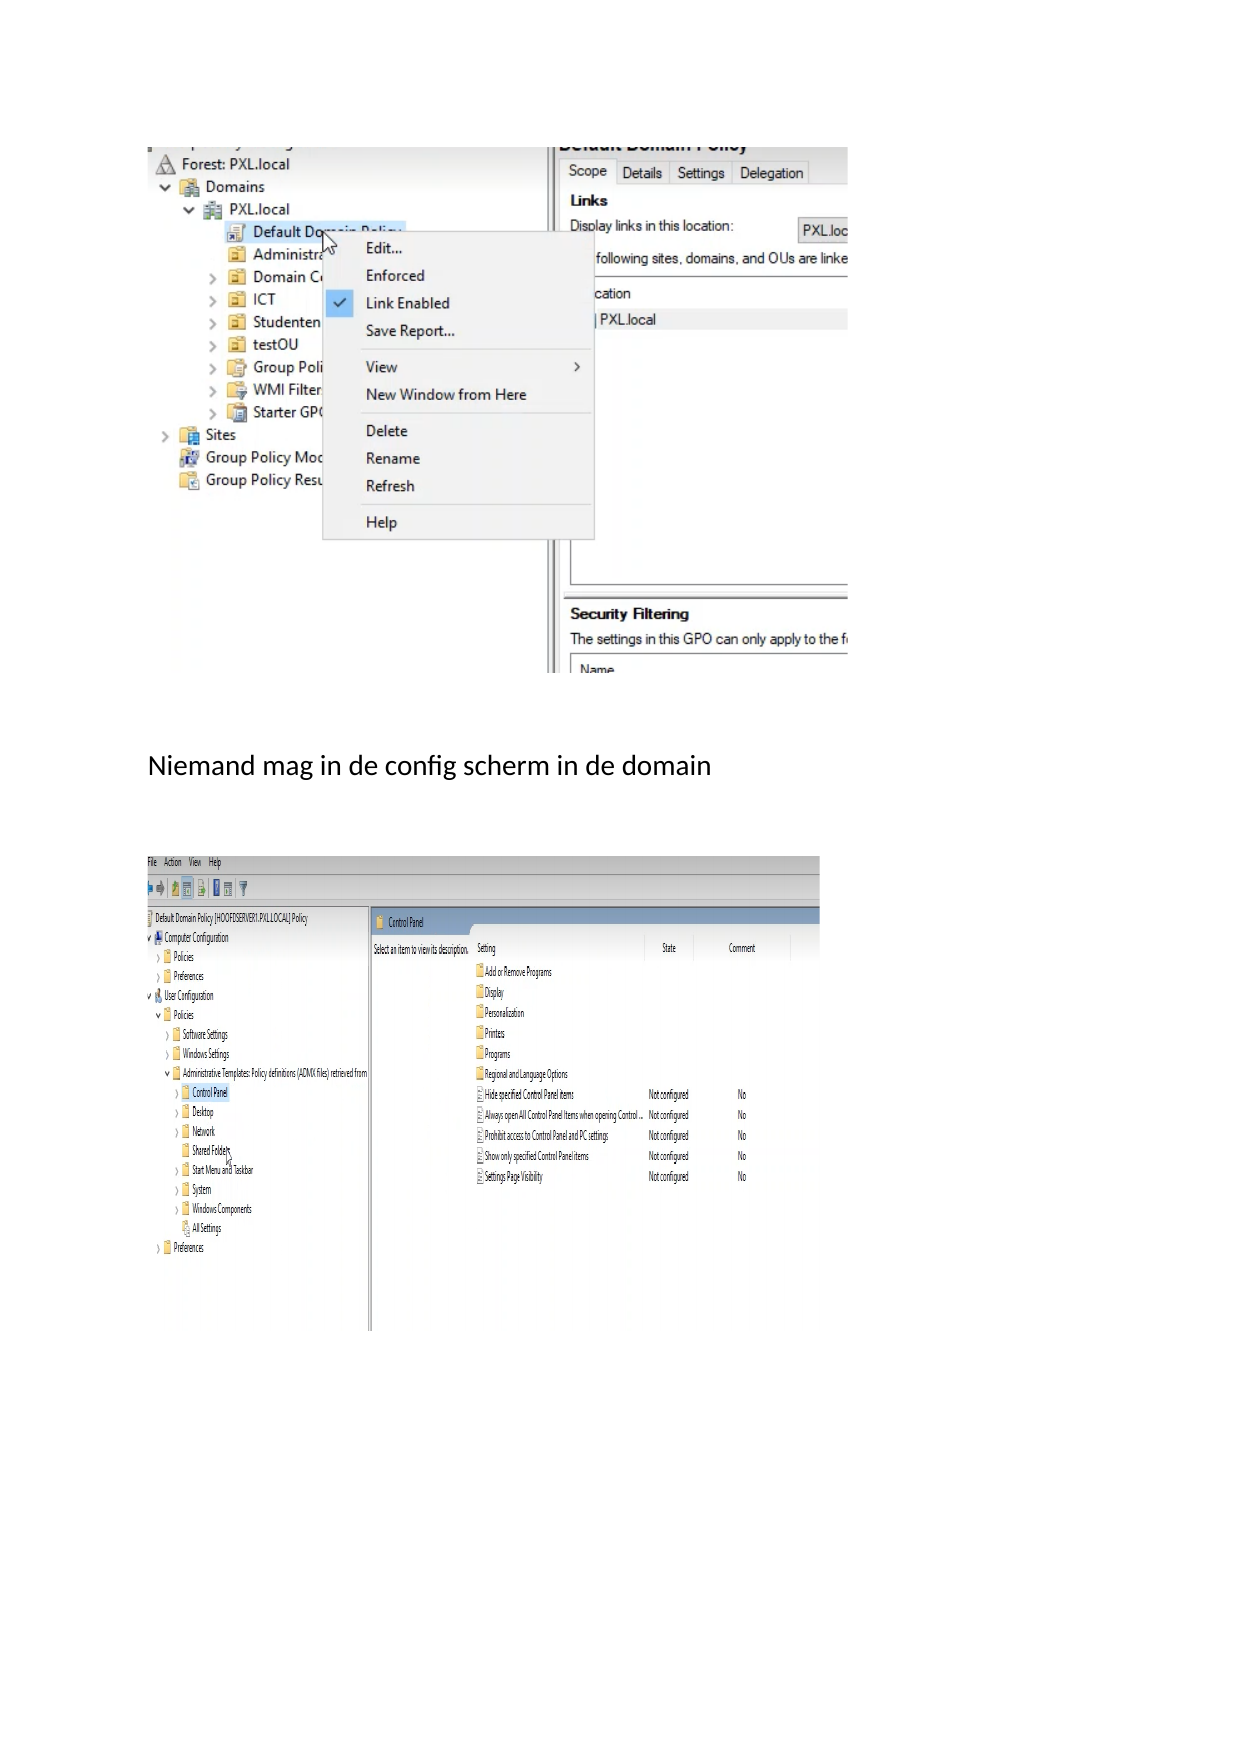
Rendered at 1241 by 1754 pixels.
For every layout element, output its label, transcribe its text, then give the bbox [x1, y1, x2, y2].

text Niemand mag in de config scherm in de domain [148, 747, 1093, 782]
picture [147, 856, 820, 1331]
picture [147, 147, 848, 673]
